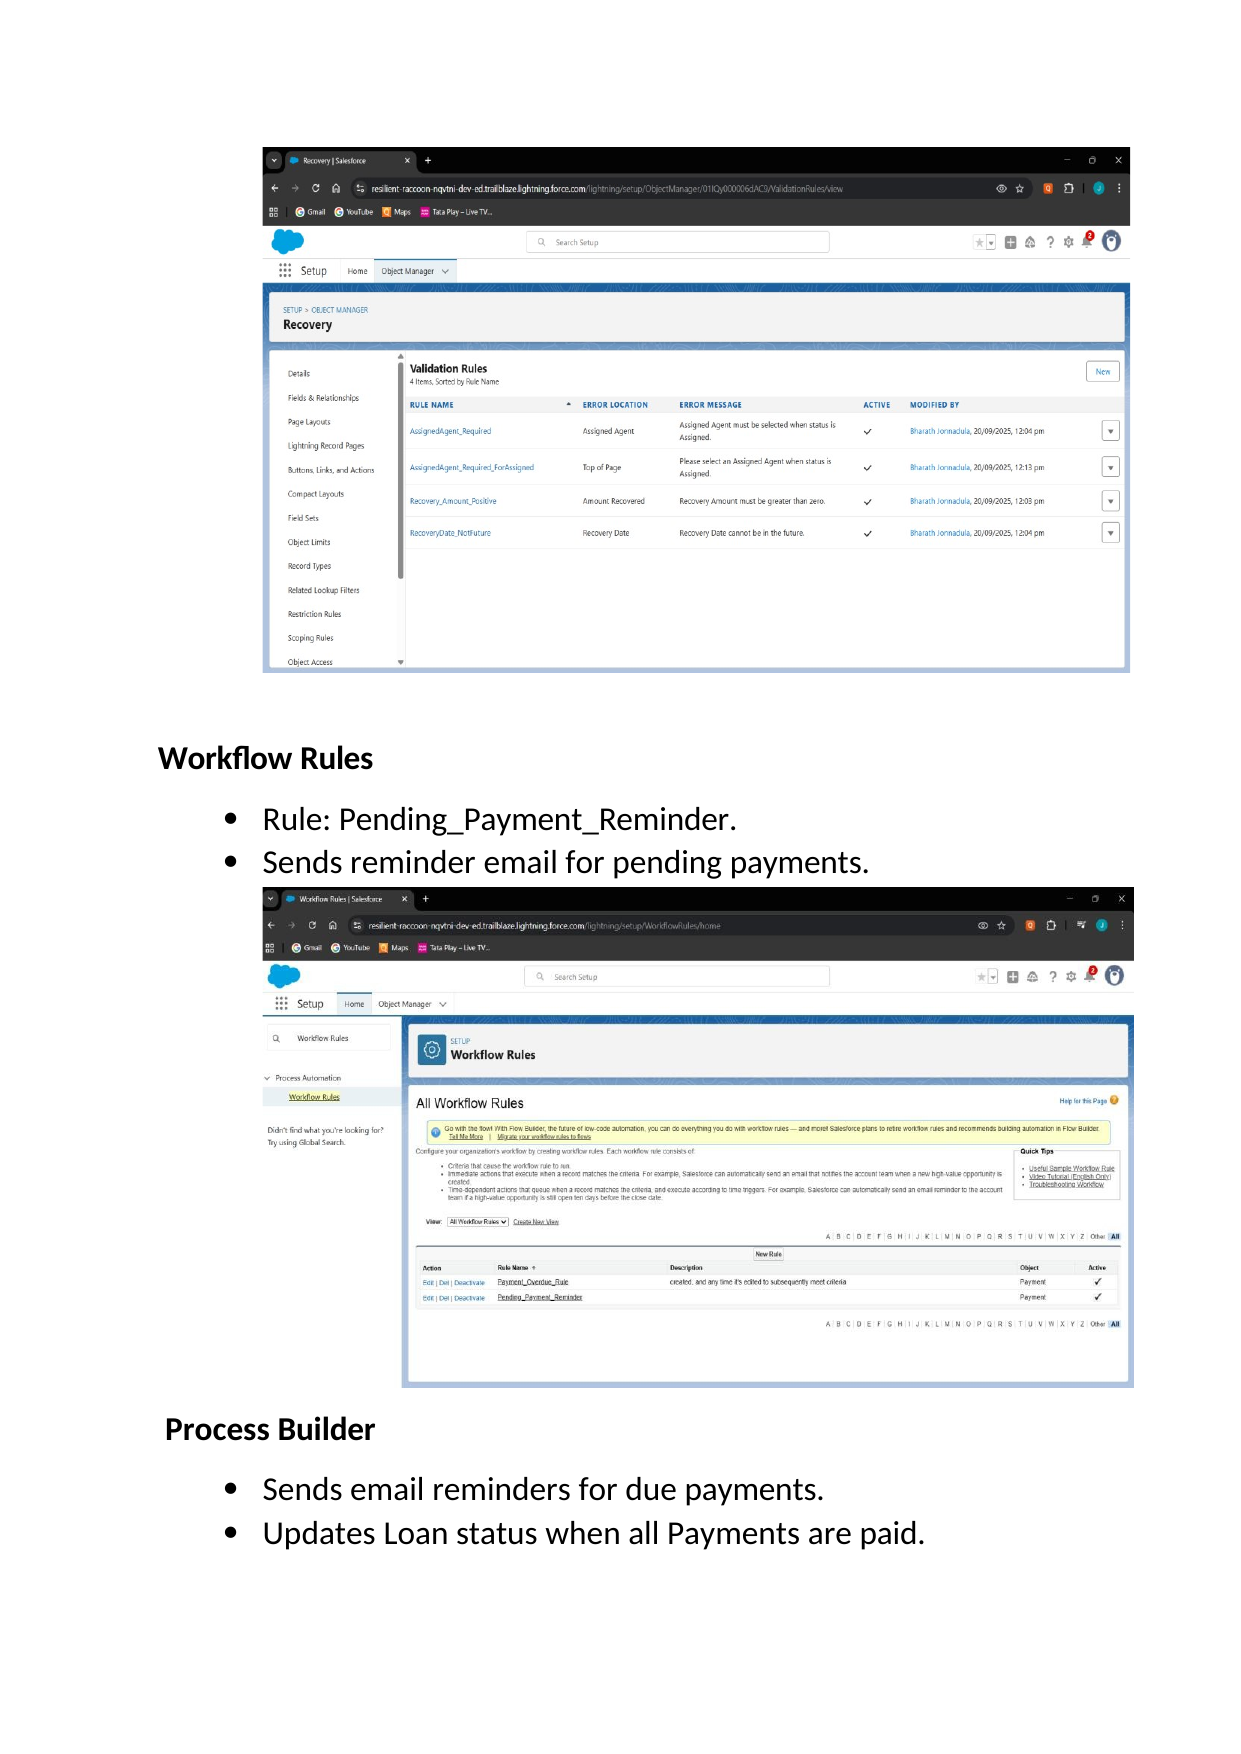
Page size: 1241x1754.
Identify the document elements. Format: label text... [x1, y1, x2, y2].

picture [262, 147, 1130, 673]
list Rule: Pending_Payment_Reminder. [225, 798, 1181, 838]
list Updates Loan status when all Payments are paid. [225, 1512, 1181, 1553]
subtitle Process Builder [165, 903, 1181, 1449]
list Sends reminder email for pending payments. [225, 841, 1181, 882]
subtitle Workflow Rules [158, 737, 1181, 777]
list Sends email reminders for due payments. [225, 1468, 1181, 1509]
picture [262, 887, 1134, 903]
